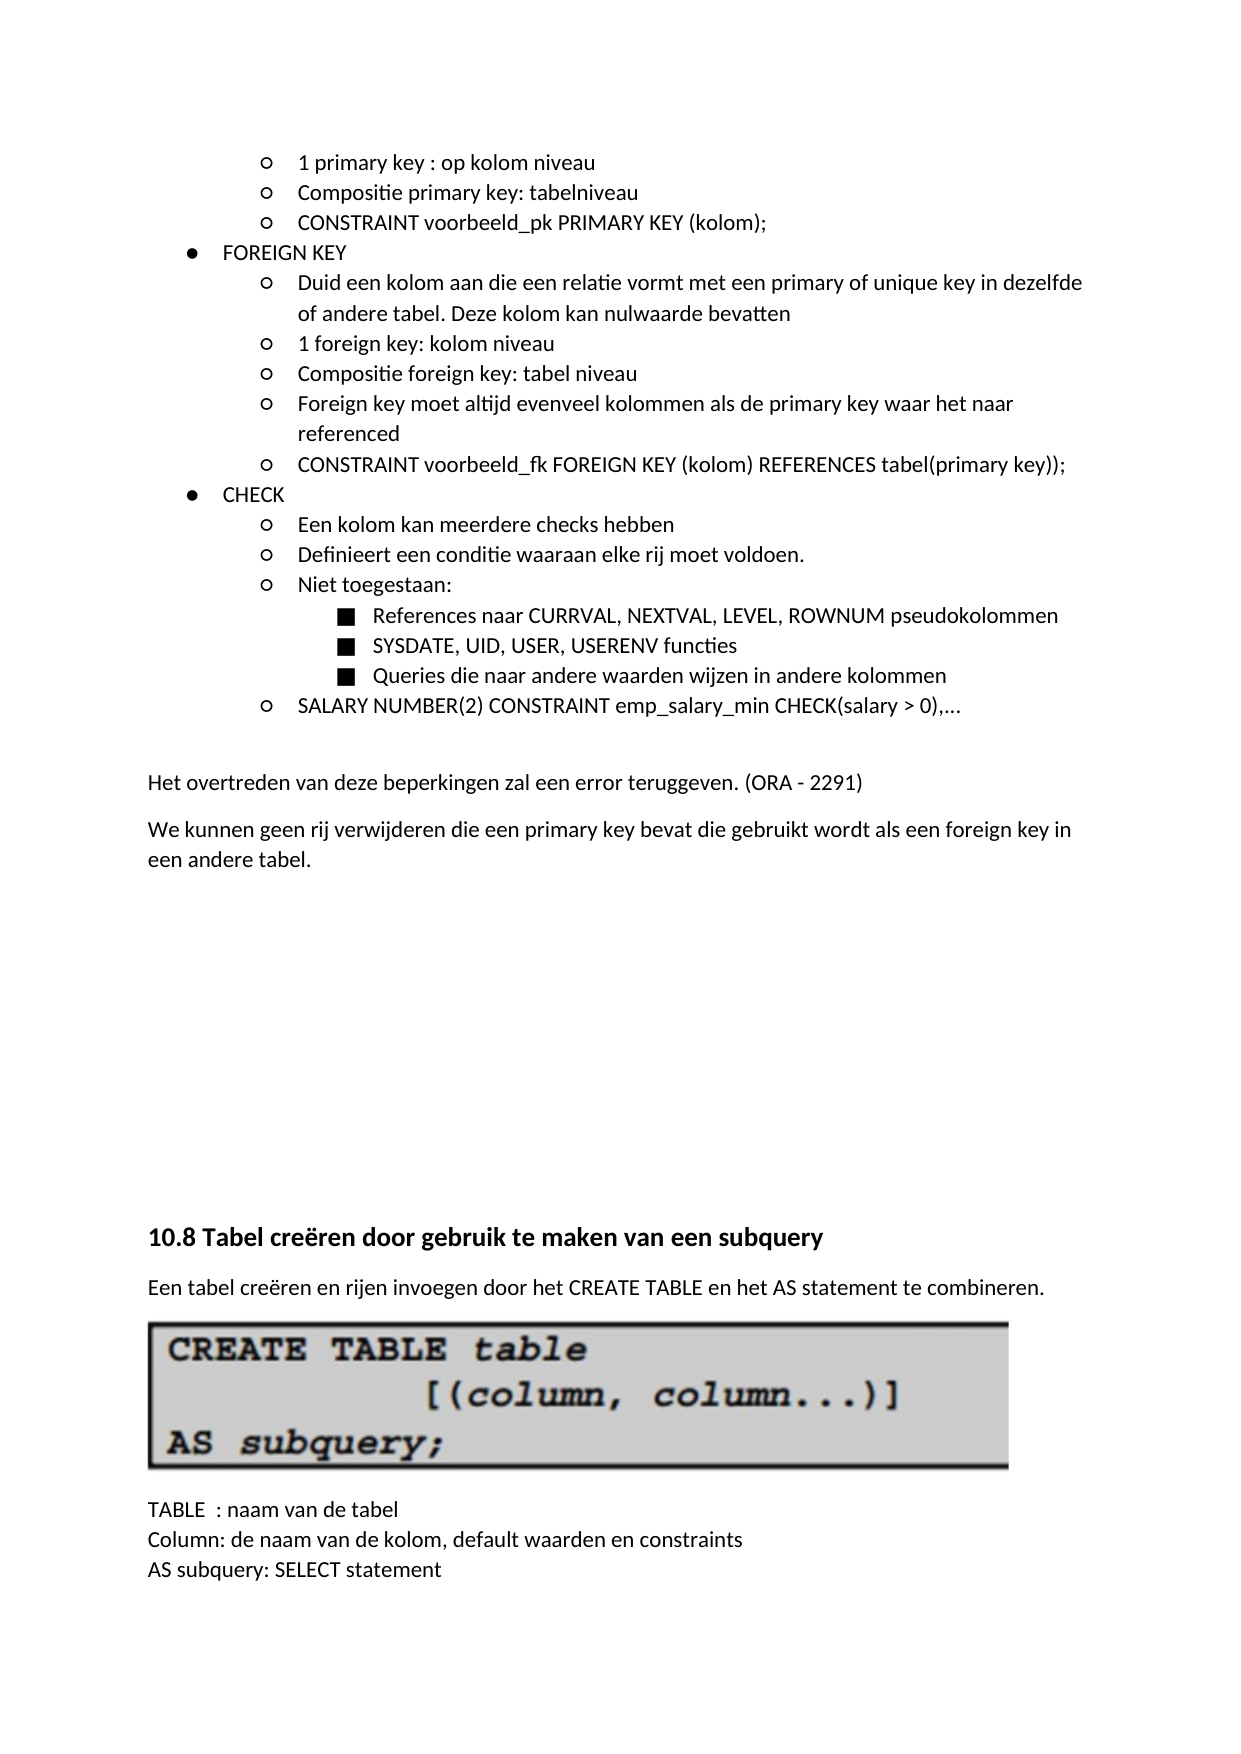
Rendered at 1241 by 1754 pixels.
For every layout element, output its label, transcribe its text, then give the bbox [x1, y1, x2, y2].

text Het overtreden van deze beperkingen zal een error teruggeven. (ORA - 2291) [148, 768, 1093, 796]
list Een kolom kan meerdere checks hebben [260, 510, 1093, 538]
list Compositie foreign key: tabel niveau [260, 359, 1093, 387]
list Compositie primary key: tabelniveau [260, 178, 1093, 206]
text We kunnen geen rij verwijderen die een primary key bevat die gebruikt wordt als een foreign key in een andere tabel. [148, 815, 1093, 873]
list CONSTRAINT voorbeeld_pk PRIMARY KEY (kolom); [260, 208, 1093, 236]
list Definieert een conditie waaraan elke rij moet voldoen. [260, 540, 1093, 568]
list Niet toegestaan: [260, 571, 1093, 598]
list CHECK [185, 480, 1093, 508]
text Een tabel creëren en rijen invoegen door het CREATE TABLE en het AS statement te combineren. [148, 1273, 1093, 1301]
list Foreign key moet altijd evenveel kolommen als de primary key waar het naar referenced [260, 389, 1093, 447]
list SALARY NUMBER(2) CONSTRAINT emp_salary_min CHECK(salary > 0),... [260, 691, 1093, 719]
list 1 foreign key: kolom niveau [260, 329, 1093, 357]
list Queries die naar andere waarden wijzen in andere kolommen [335, 661, 1093, 689]
list References naar CURRVAL, NEXTVAL, LEVEL, ROWNUM pseudokolommen [335, 601, 1093, 629]
picture [147, 1319, 1009, 1476]
text TABLE : naam van de tabel Column: de naam van de kolom, default waarden en constraints AS subquery: SELECT statement [148, 1495, 1093, 1583]
list FOREIGN KEY [185, 238, 1093, 266]
list CONSTRAINT voorbeeld_fk FOREIGN KEY (kolom) REFERENCES tabel(primary key)); [260, 450, 1093, 478]
list Duid een kolom aan die een relatie vormt met een primary of unique key in dezelfde of andere tabel. Deze kolom kan nulwaarde bevatten [260, 268, 1093, 327]
list SYSDATE, UID, USER, USERENV functies [335, 631, 1093, 659]
list 1 primary key : op kolom niveau [260, 148, 1093, 176]
text 10.8 Tabel creëren door gebruik te maken van een subquery [148, 1221, 1093, 1253]
